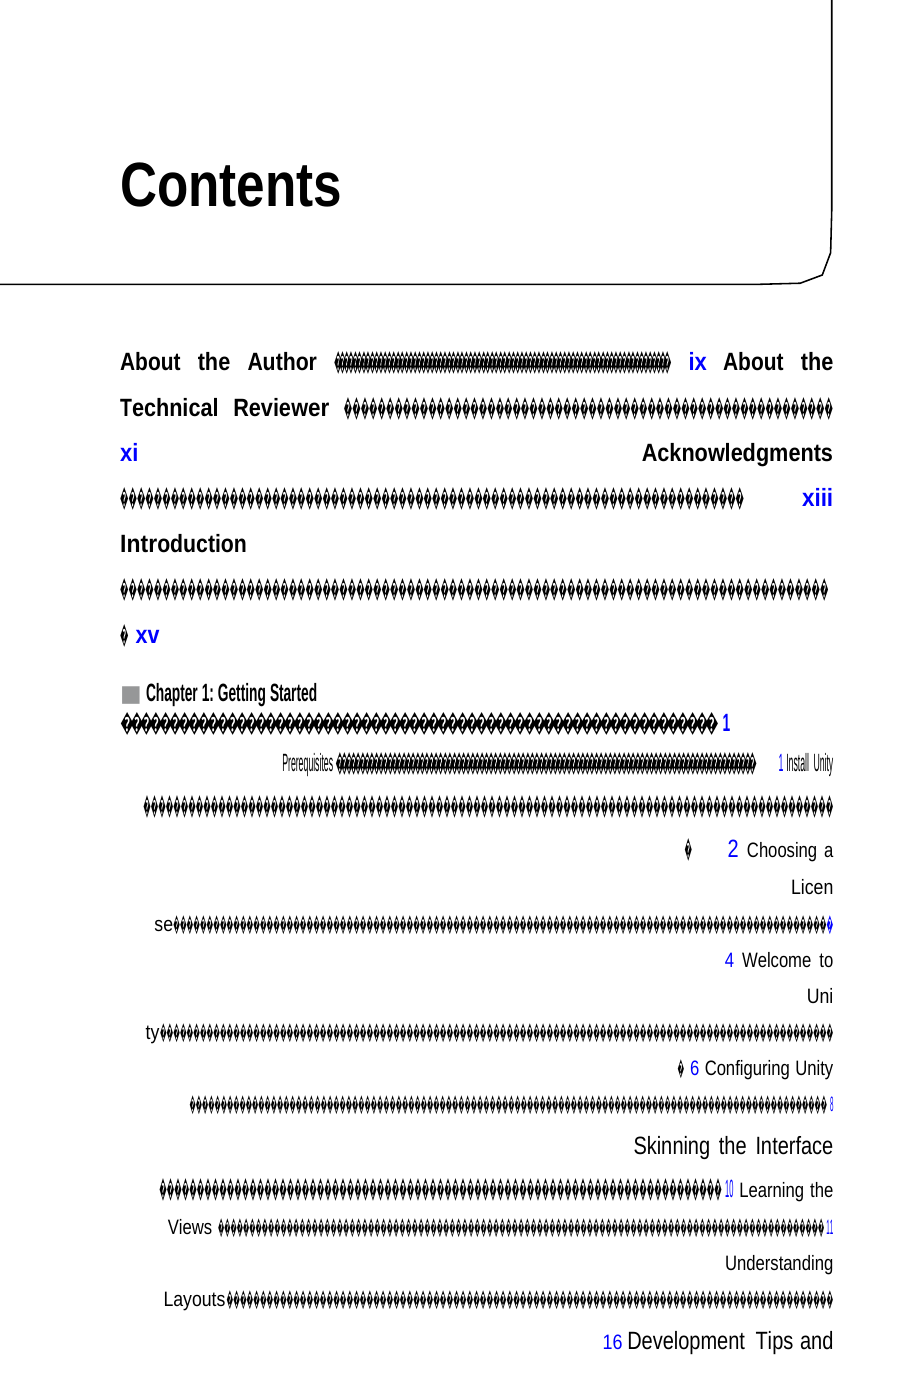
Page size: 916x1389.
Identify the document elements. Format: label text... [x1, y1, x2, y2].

text About the Author ������������������������������������������������������������������������������ ix About the Technical Reviewer ���������������������������������������������������������� xi Acknowledgments �������������������������������������������������������������������������� xiii Introduction ������������������������������������������������������������������������������������� xv [120, 347, 833, 648]
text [140, 748, 833, 1354]
list Chapter 1: Getting Started �������������������������������������������������������������� 1 [120, 676, 845, 736]
text Contents [120, 148, 845, 220]
